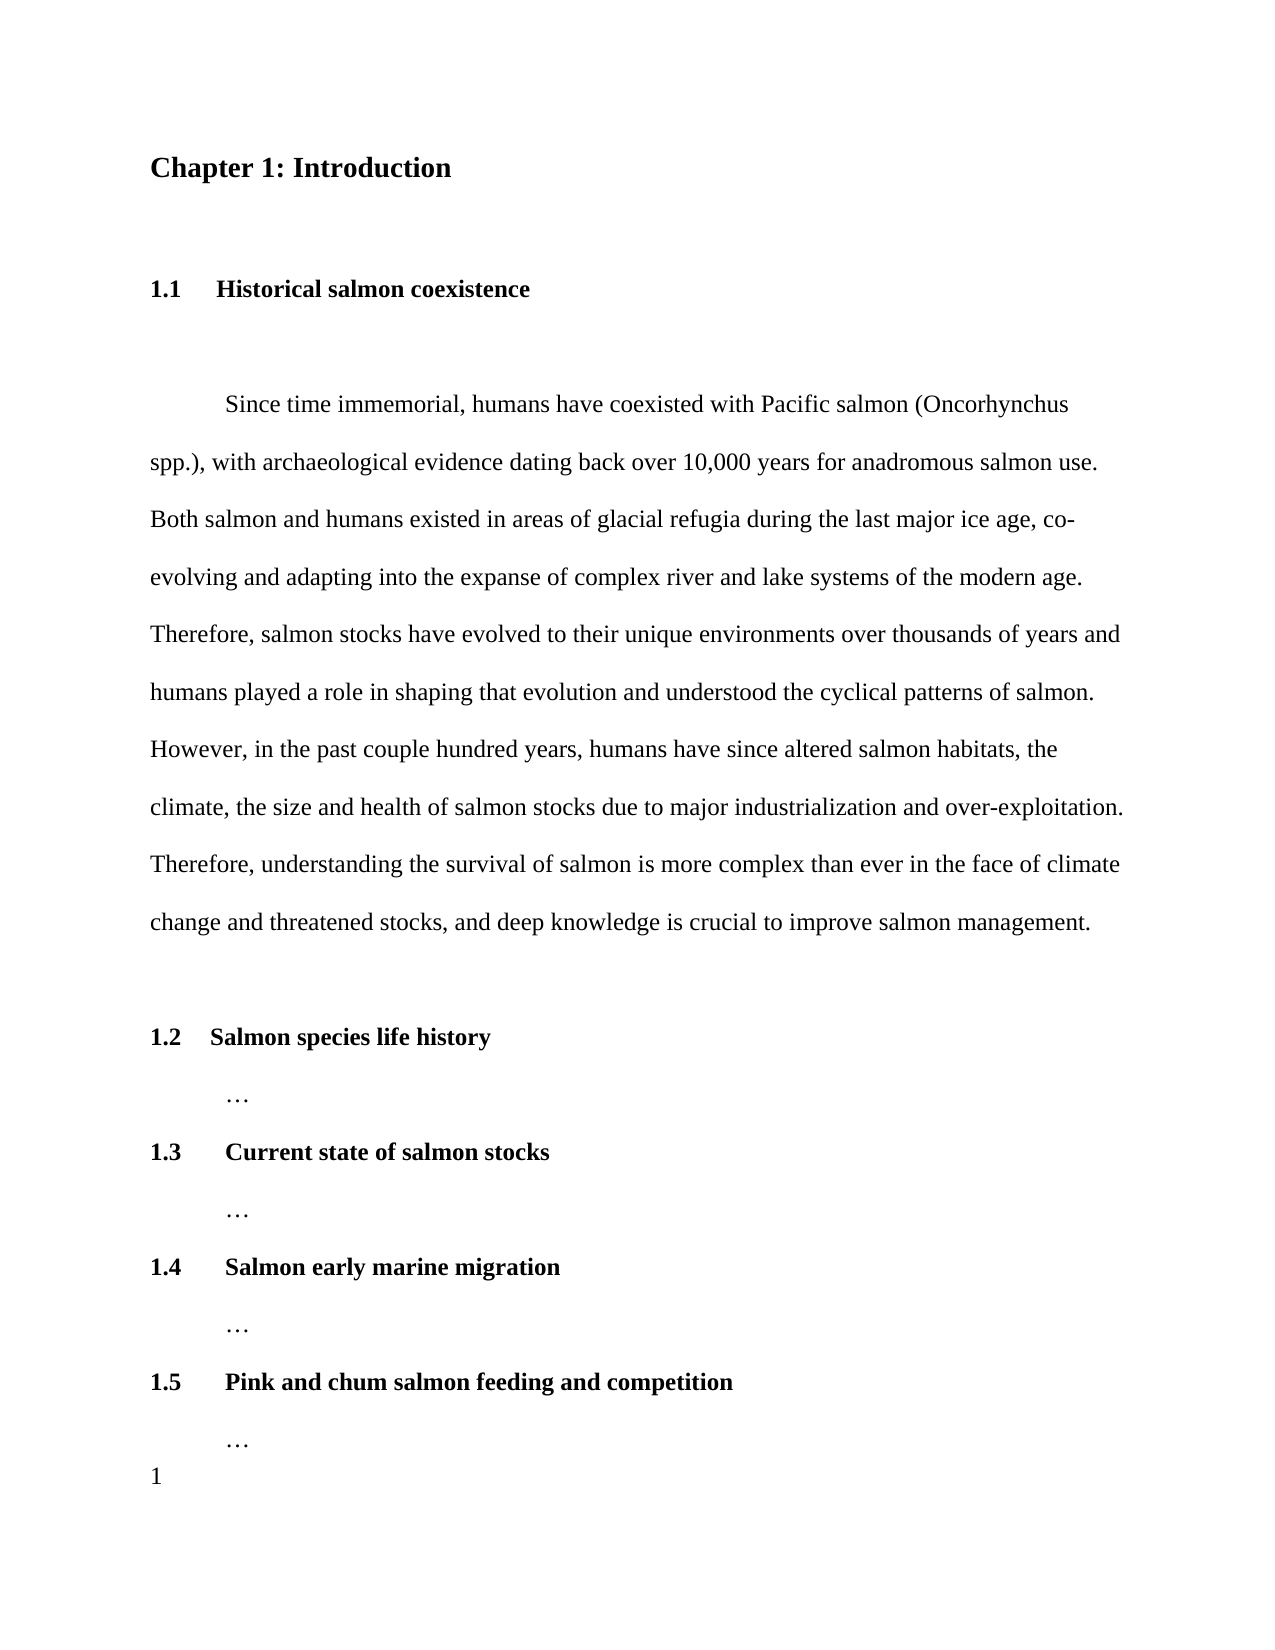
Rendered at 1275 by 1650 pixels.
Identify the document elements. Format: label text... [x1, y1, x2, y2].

subtitle Salmon species life history [150, 1022, 1125, 1051]
subtitle Pink and chum salmon feeding and competition [150, 1367, 1125, 1396]
text … [150, 1079, 1125, 1108]
subtitle Current state of salmon stocks [150, 1137, 1125, 1166]
text … [150, 1424, 1125, 1453]
subtitle Introduction [150, 150, 1125, 183]
subtitle Salmon early marine migration [150, 1252, 1125, 1281]
text Since time immemorial, humans have coexisted with Pacific salmon (Oncorhynchus spp.), with archaeological evidence dating back over 10,000 years for anadromous salmon use. Both salmon and humans existed in areas of glacial refugia during the last major ice age, co-evolving and adapting into the expanse of complex river and lake systems of the modern age. Therefore, salmon stocks have evolved to their unique environments over thousands of years and humans played a role in shaping that evolution and understood the cyclical patterns of salmon. However, in the past couple hundred years, humans have since altered salmon habitats, the climate, the size and health of salmon stocks due to major industrialization and over-exploitation. Therefore, understanding the survival of salmon is more complex than ever in the face of climate change and threatened stocks, and deep knowledge is crucial to improve salmon management. [150, 389, 1125, 936]
subtitle Historical salmon coexistence [150, 274, 1125, 303]
text … [150, 1309, 1125, 1338]
text … [150, 1194, 1125, 1223]
